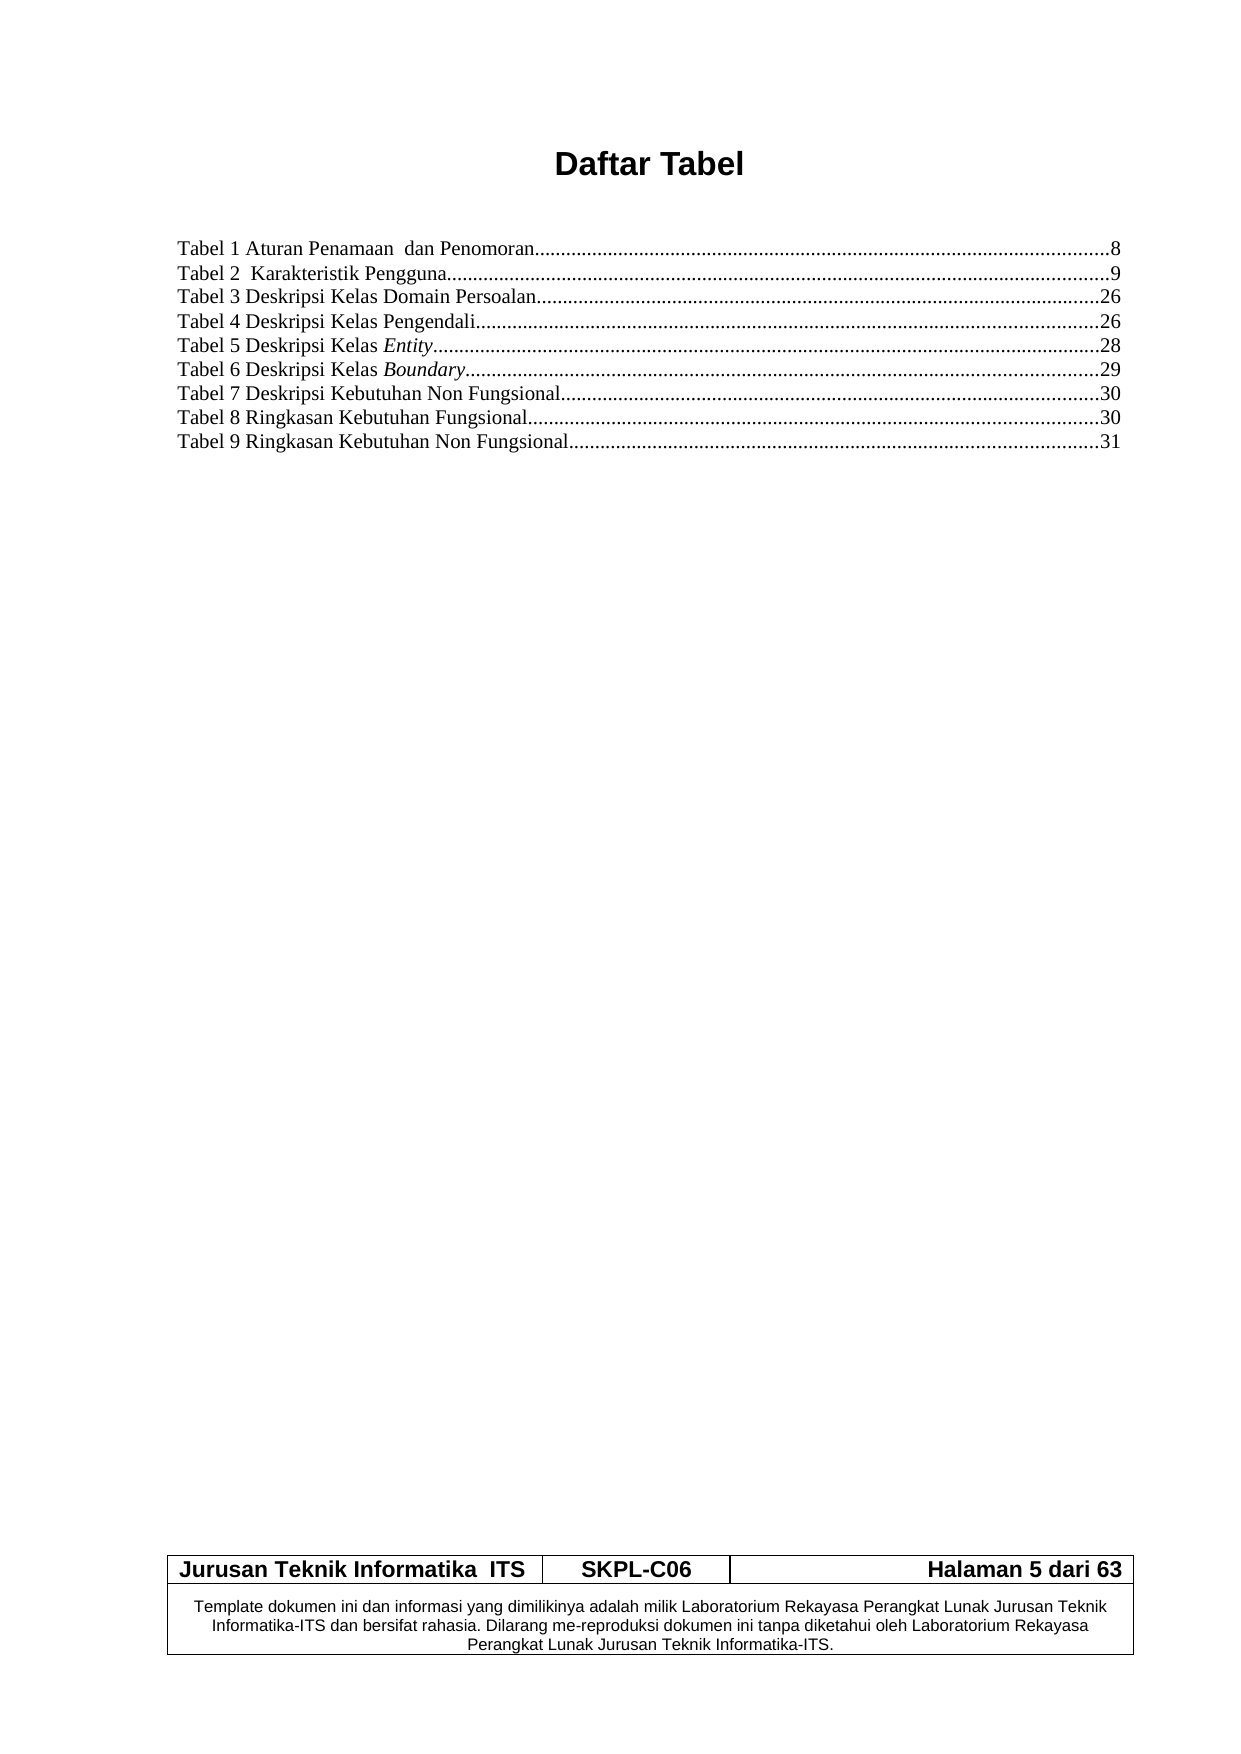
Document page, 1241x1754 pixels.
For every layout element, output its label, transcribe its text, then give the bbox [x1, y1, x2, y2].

text Tabel 9 Ringkasan Kebutuhan Non Fungsional 31 [177, 429, 1122, 453]
text Tabel 2 Karakteristik Pengguna 9 [177, 260, 1122, 284]
text Tabel 3 Deskripsi Kelas Domain Persoalan 26 [177, 284, 1122, 308]
text Tabel 1 Aturan Penamaan dan Penomoran 8 [177, 236, 1122, 260]
text Tabel 5 Deskripsi Kelas Entity 28 [177, 333, 1122, 357]
title Daftar Tabel [177, 143, 1122, 182]
text Tabel 6 Deskripsi Kelas Boundary 29 [177, 357, 1122, 381]
text Tabel 7 Deskripsi Kebutuhan Non Fungsional 30 [177, 381, 1122, 405]
text Tabel 4 Deskripsi Kelas Pengendali 26 [177, 308, 1122, 333]
text Tabel 8 Ringkasan Kebutuhan Fungsional 30 [177, 405, 1122, 429]
